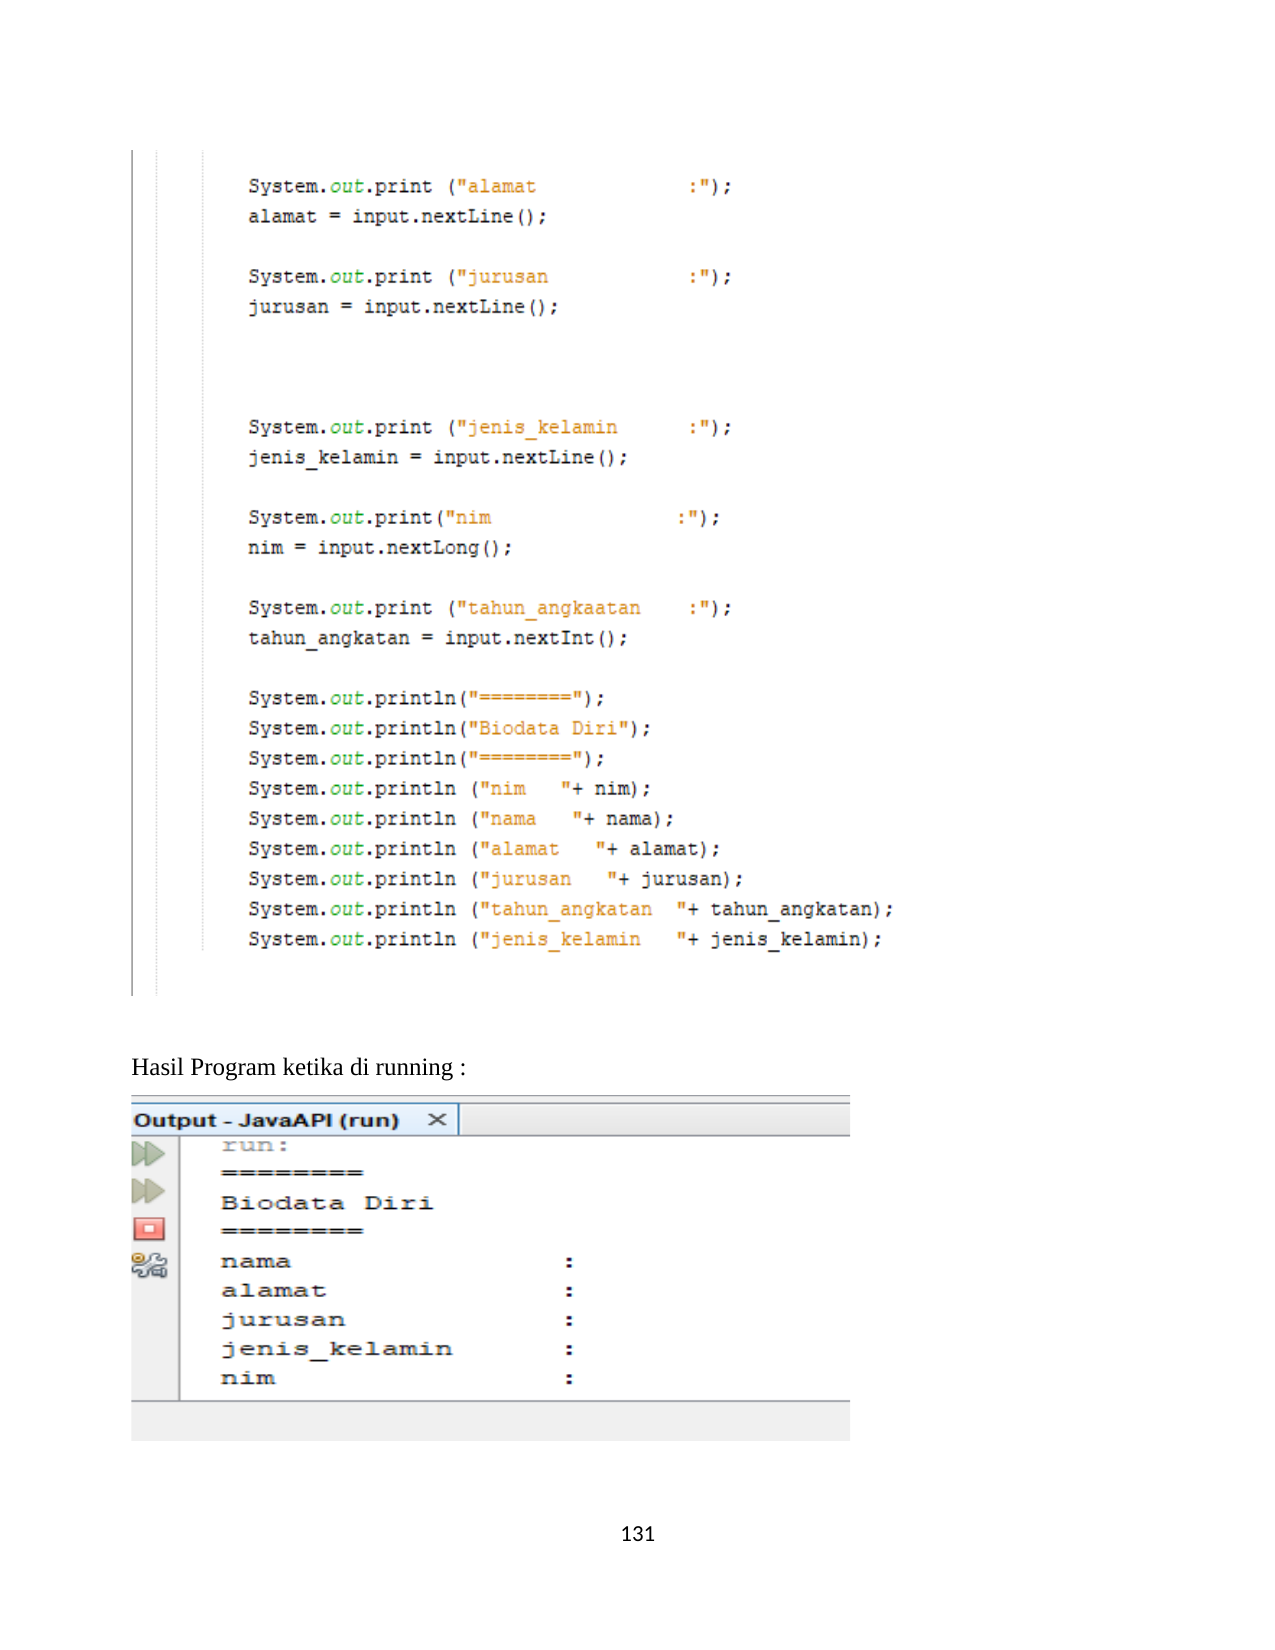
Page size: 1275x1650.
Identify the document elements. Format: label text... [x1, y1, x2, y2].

picture [131, 150, 979, 996]
picture [131, 1095, 851, 1441]
list Hasil Program ketika di running : [131, 1052, 1125, 1081]
